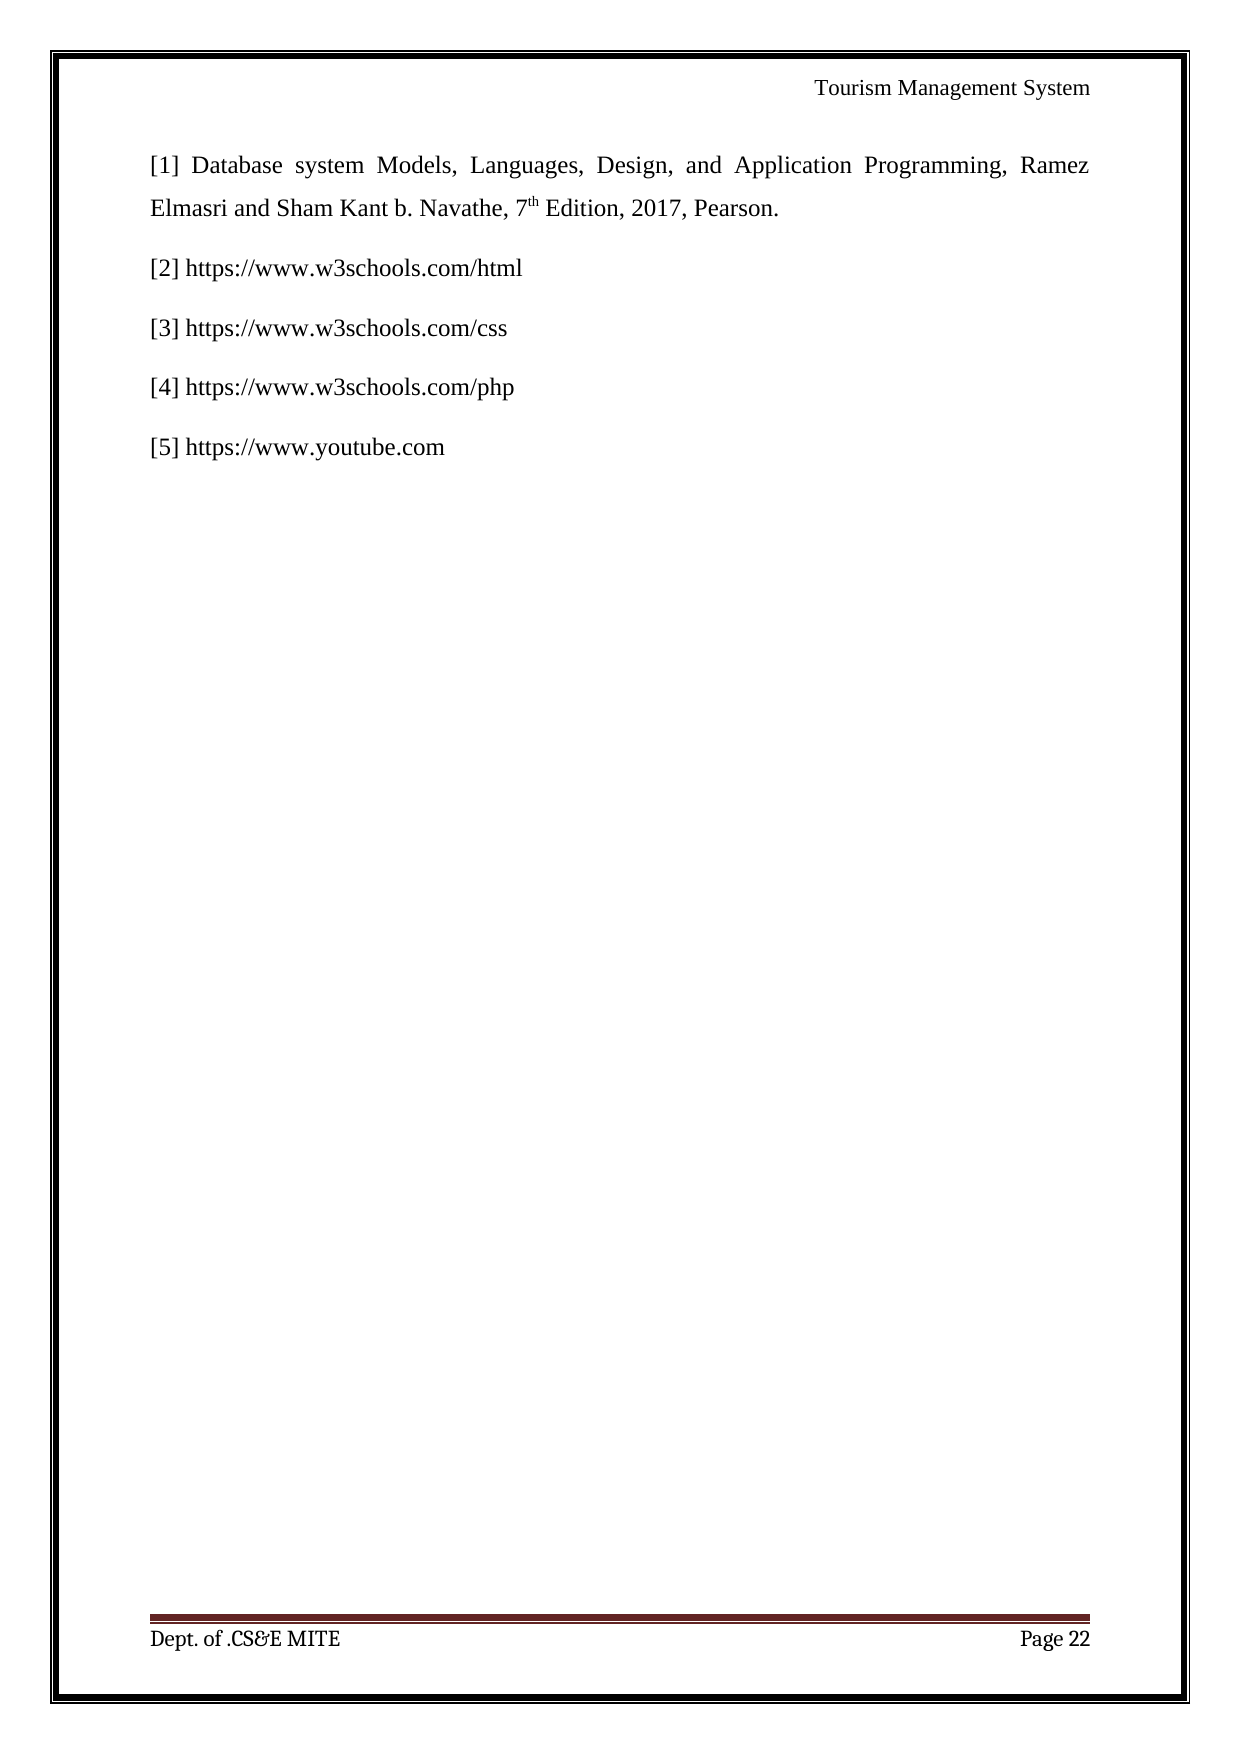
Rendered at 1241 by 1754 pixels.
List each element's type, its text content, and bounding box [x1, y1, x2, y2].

text [2] https://www.w3schools.com/html [150, 253, 1090, 282]
text [5] https://www.youtube.com [150, 432, 1090, 461]
text [4] https://www.w3schools.com/php [150, 372, 1090, 401]
text [3] https://www.w3schools.com/css [150, 313, 1090, 341]
text [1] Database system Models, Languages, Design, and Application Programming, Ramez Elmasri and Sham Kant b. Navathe, 7th Edition, 2017, Pearson. [150, 150, 1090, 222]
